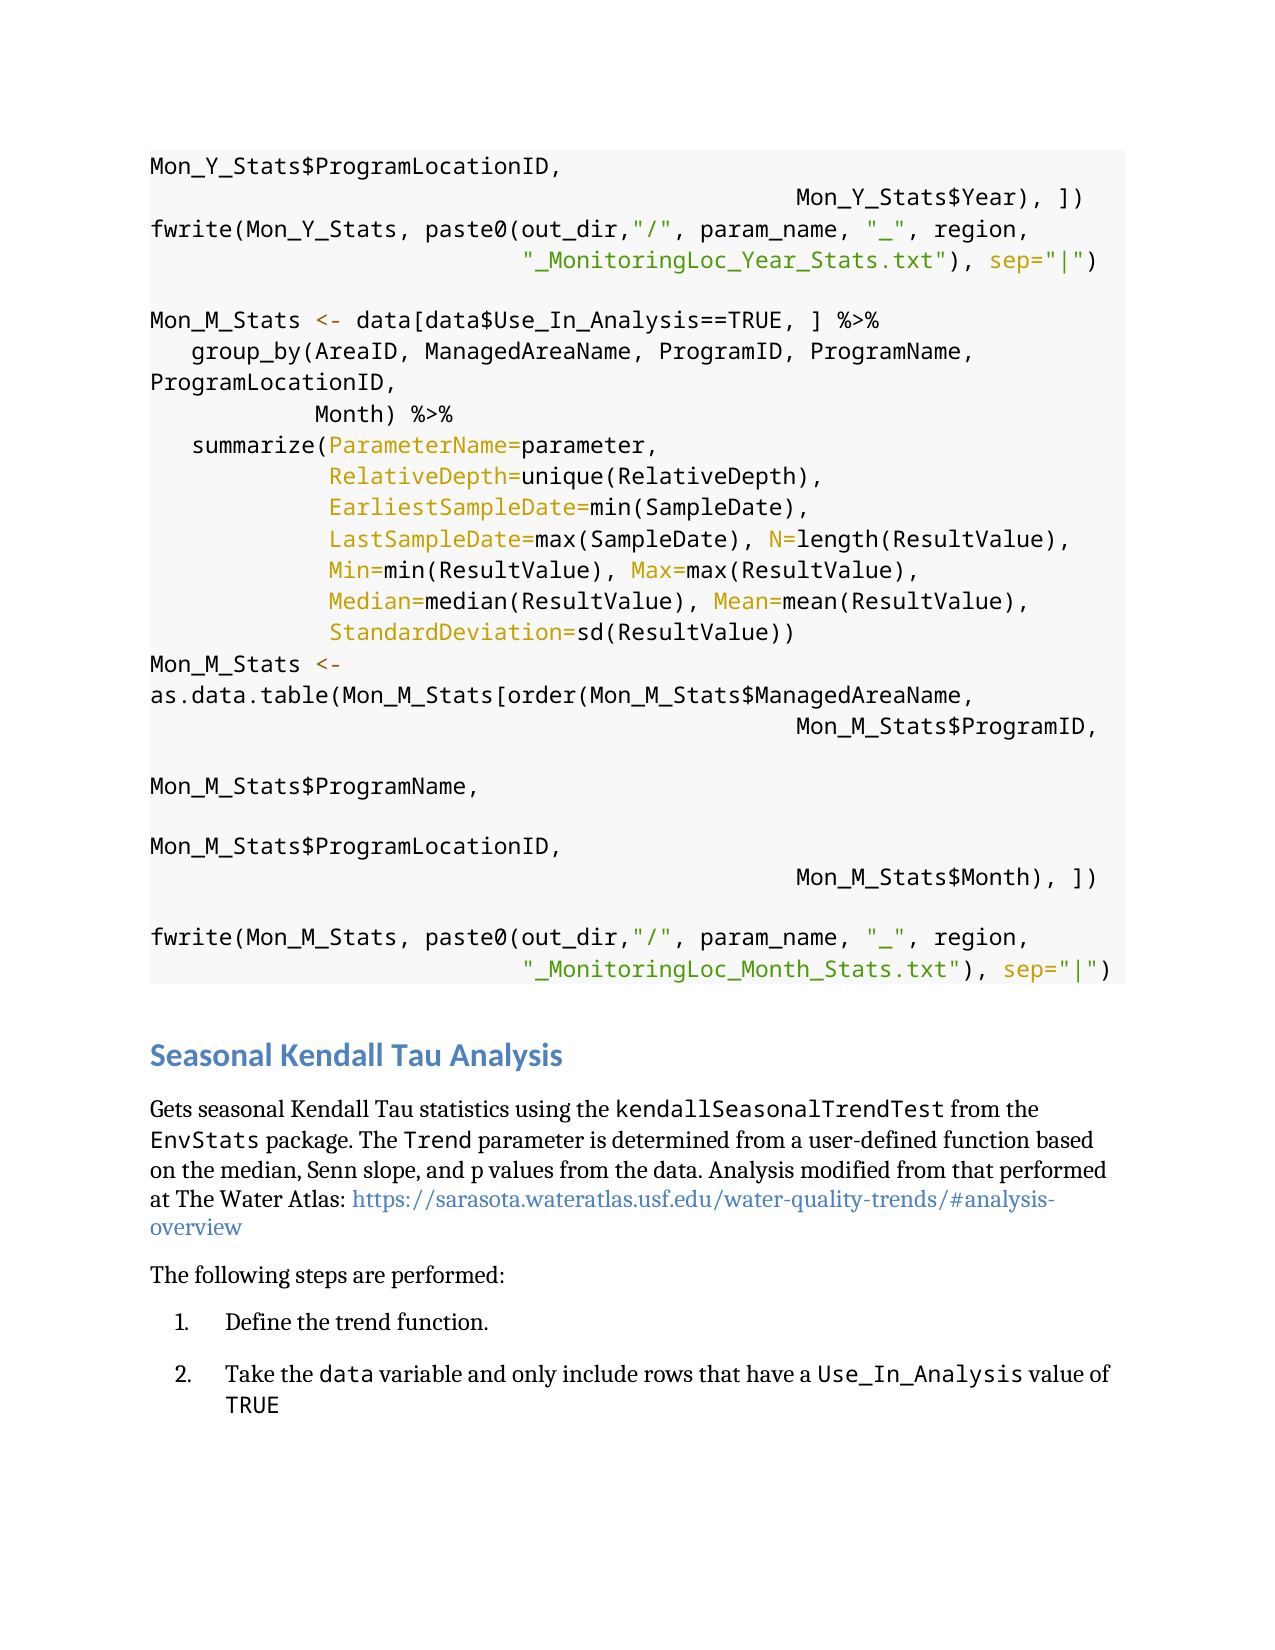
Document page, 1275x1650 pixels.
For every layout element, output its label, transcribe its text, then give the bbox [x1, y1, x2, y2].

text Gets seasonal Kendall Tau statistics using the kendallSeasonalTrendTest from the EnvStats package. The Trend parameter is determined from a user-defined function based on the median, Senn slope, and p values from the data. Analysis modified from that performed at The Water Atlas: https://sarasota.wateratlas.usf.edu/water-quality-trends/#analysis-overview [150, 1093, 1125, 1242]
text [150, 150, 1125, 984]
list Define the trend function. [175, 1308, 1125, 1337]
text The following steps are performed: [150, 1261, 1125, 1289]
subtitle Seasonal Kendall Tau Analysis [150, 1034, 1125, 1074]
list Take the data variable and only include rows that have a Use_In_Analysis value of TRUE [175, 1358, 1125, 1420]
